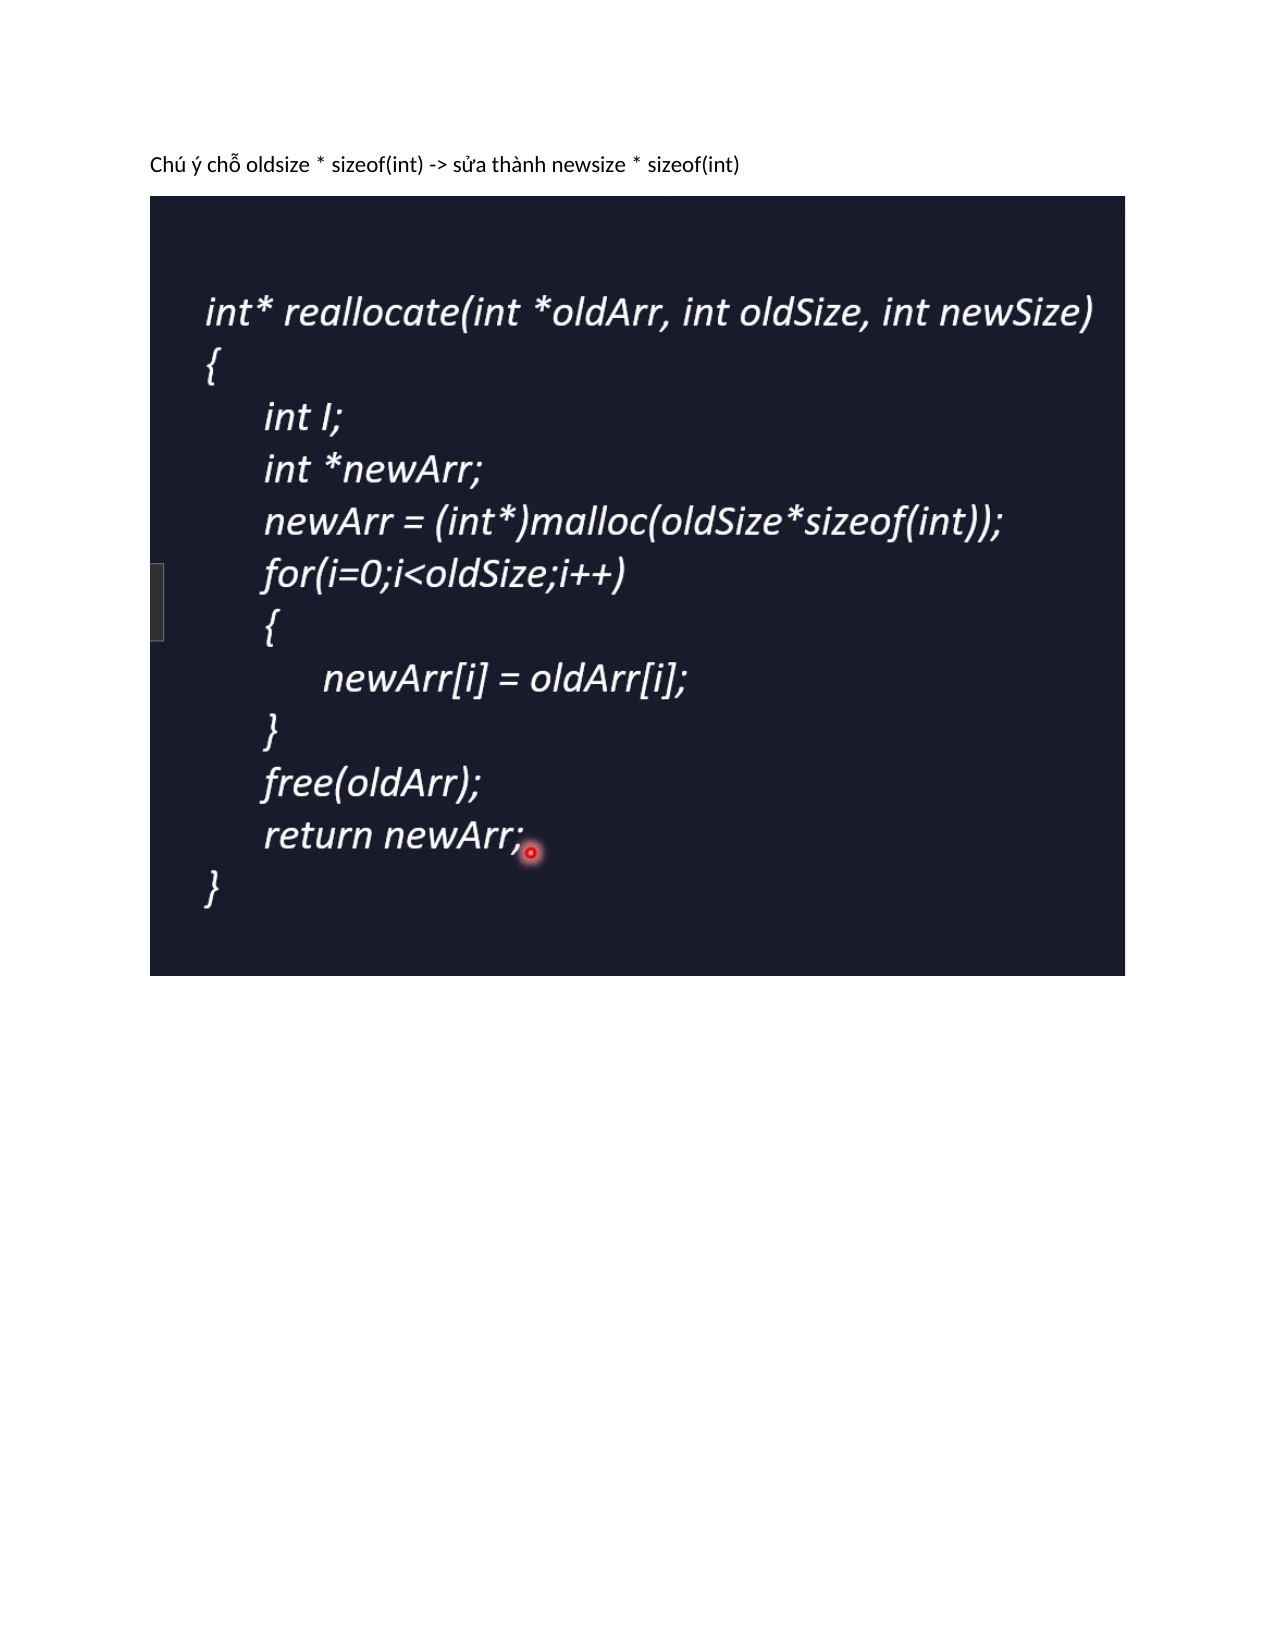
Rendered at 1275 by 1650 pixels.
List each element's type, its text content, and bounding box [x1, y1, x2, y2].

text Chú ý chỗ oldsize * sizeof(int) -> sửa thành newsize * sizeof(int) [150, 150, 1125, 178]
picture [150, 196, 1125, 976]
